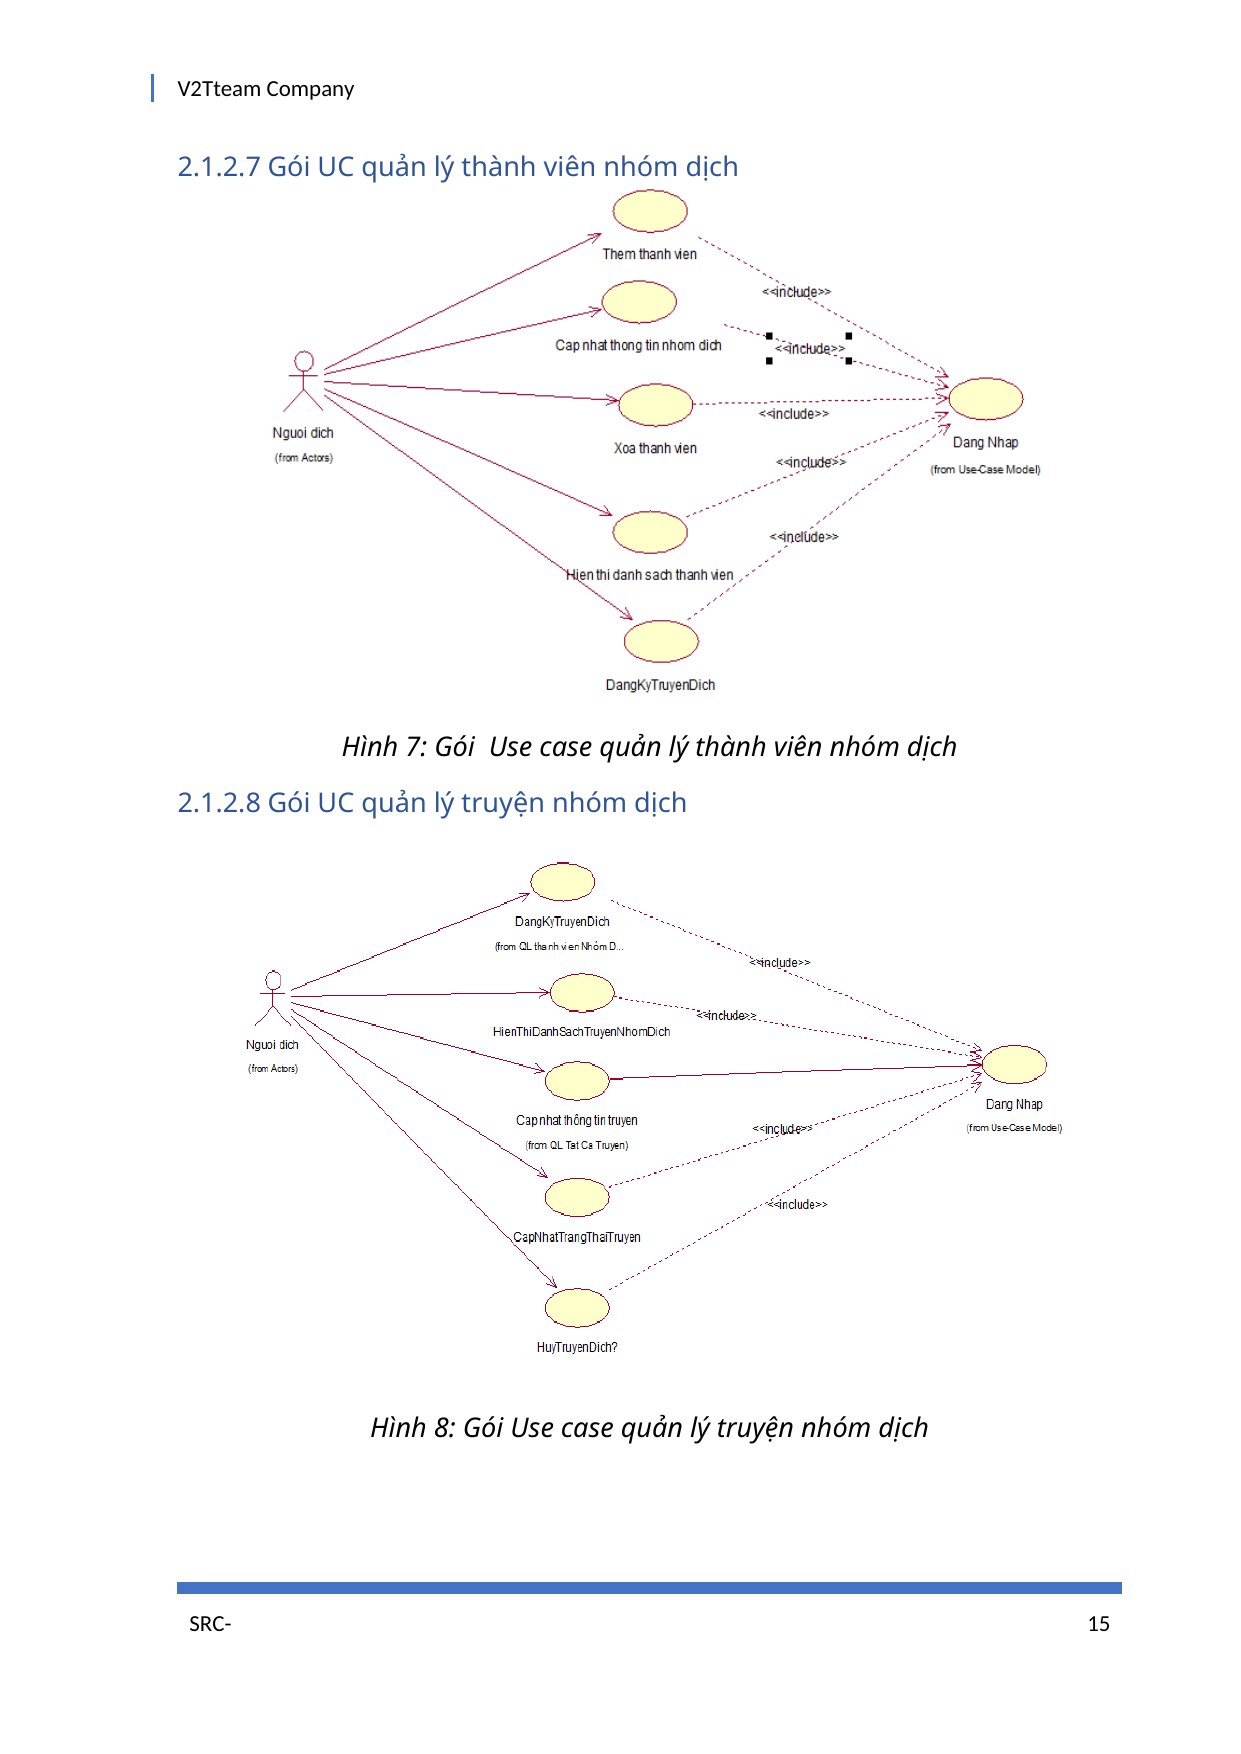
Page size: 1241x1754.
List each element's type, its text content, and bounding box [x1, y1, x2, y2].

picture [177, 187, 1123, 709]
text Hình 8: Gói Use case quản lý truyện nhóm dịch [177, 1408, 1122, 1445]
subtitle Gói UC quản lý truyện nhóm dịch [177, 783, 1122, 820]
subtitle Gói UC quản lý thành viên nhóm dịch [177, 148, 1122, 184]
picture [177, 823, 1123, 1390]
text Hình 7: Gói Use case quản lý thành viên nhóm dịch [177, 727, 1122, 764]
